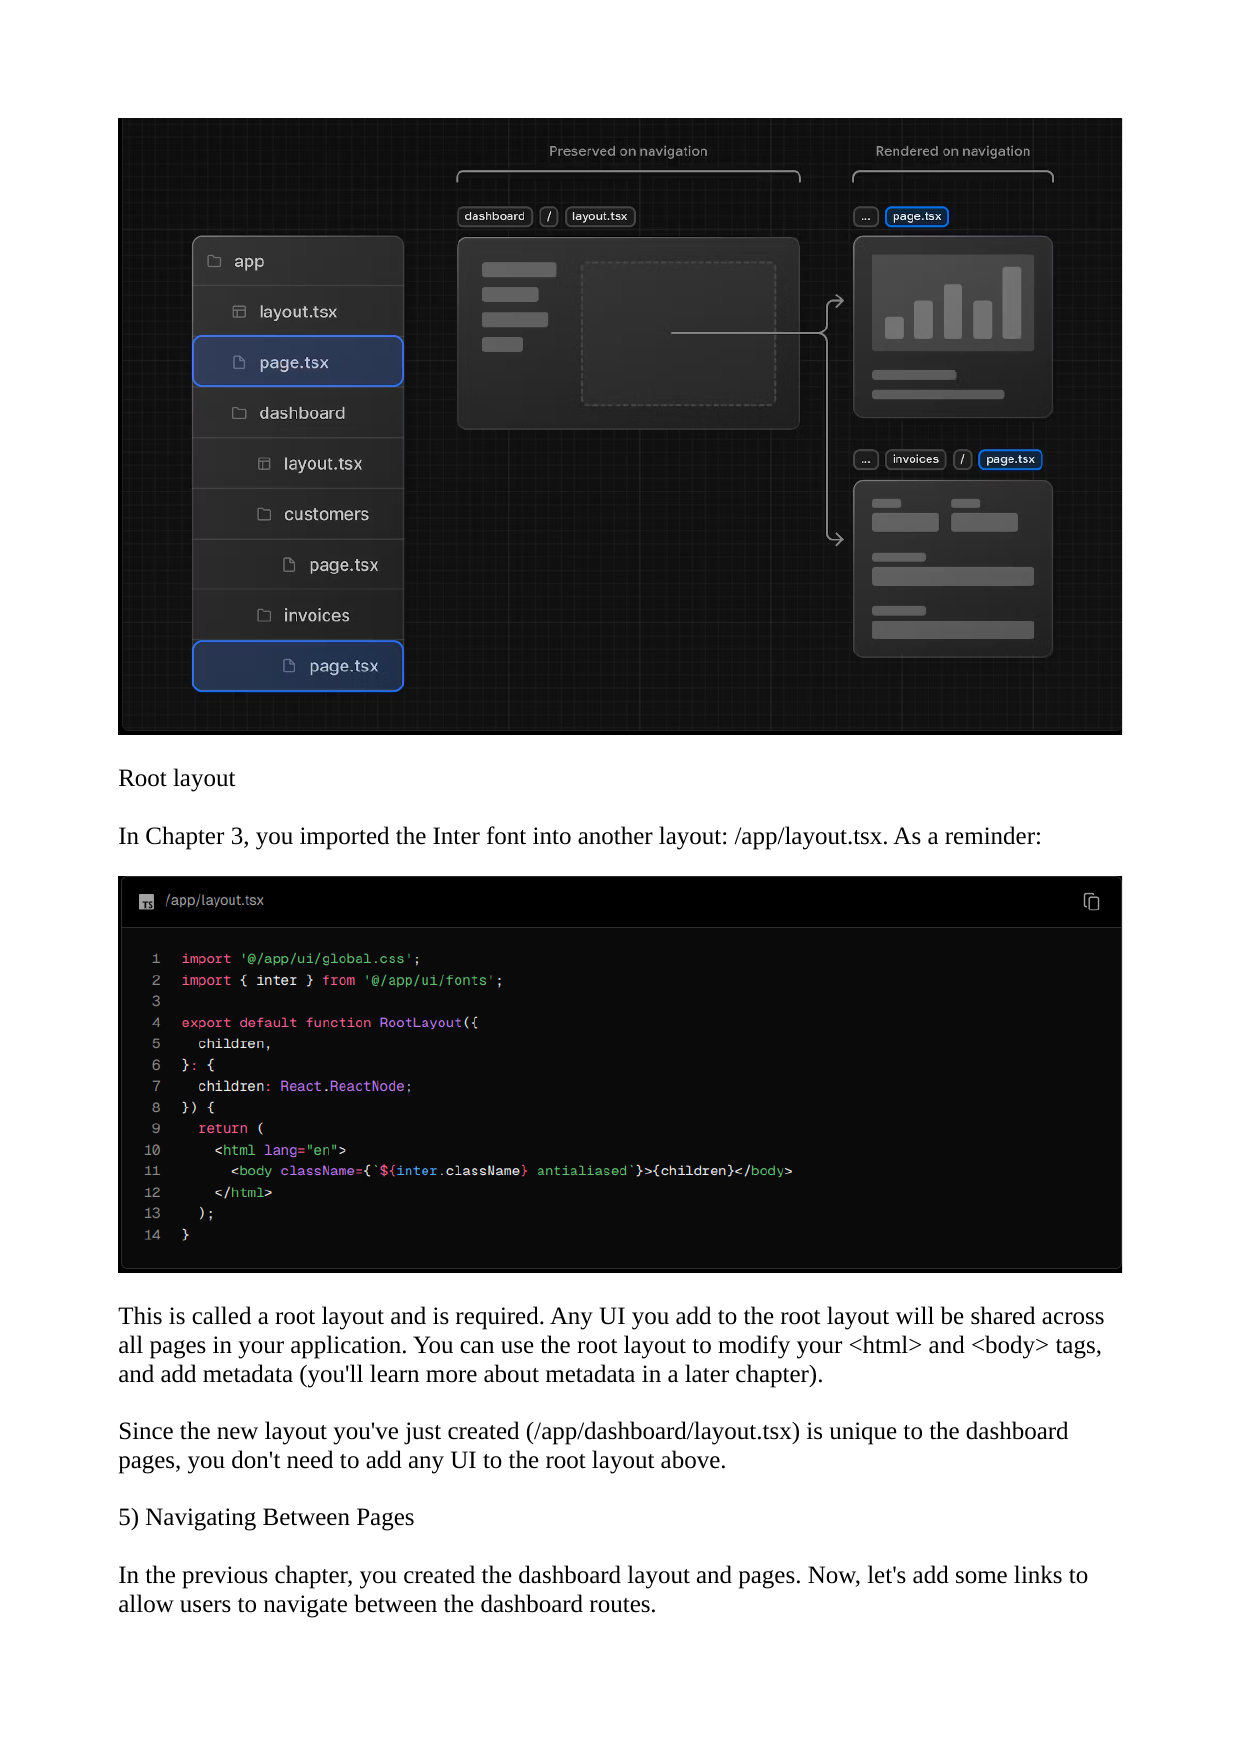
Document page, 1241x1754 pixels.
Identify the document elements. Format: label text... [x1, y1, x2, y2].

text In the previous chapter, you created the dashboard layout and pages. Now, let's add some links to allow users to navigate between the dashboard routes. [118, 1560, 1122, 1617]
text Root layout [118, 763, 1122, 792]
picture [118, 876, 1123, 1273]
picture [118, 118, 1123, 735]
text Since the new layout you've just created (/app/dashboard/layout.tsx) is unique to the dashboard pages, you don't need to add any UI to the root layout above. [118, 1416, 1122, 1474]
text In Chapter 3, you imported the Inter font into another layout: /app/layout.tsx. As a reminder: [118, 821, 1122, 849]
text 5) Navigating Between Pages [118, 1502, 1122, 1531]
text This is called a root layout and is required. Any UI you add to the root layout will be shared across all pages in your application. You can use the root layout to modify your <html> and <body> tags, and add metadata (you'll learn more about metadata in a later chapter). [118, 1301, 1122, 1387]
